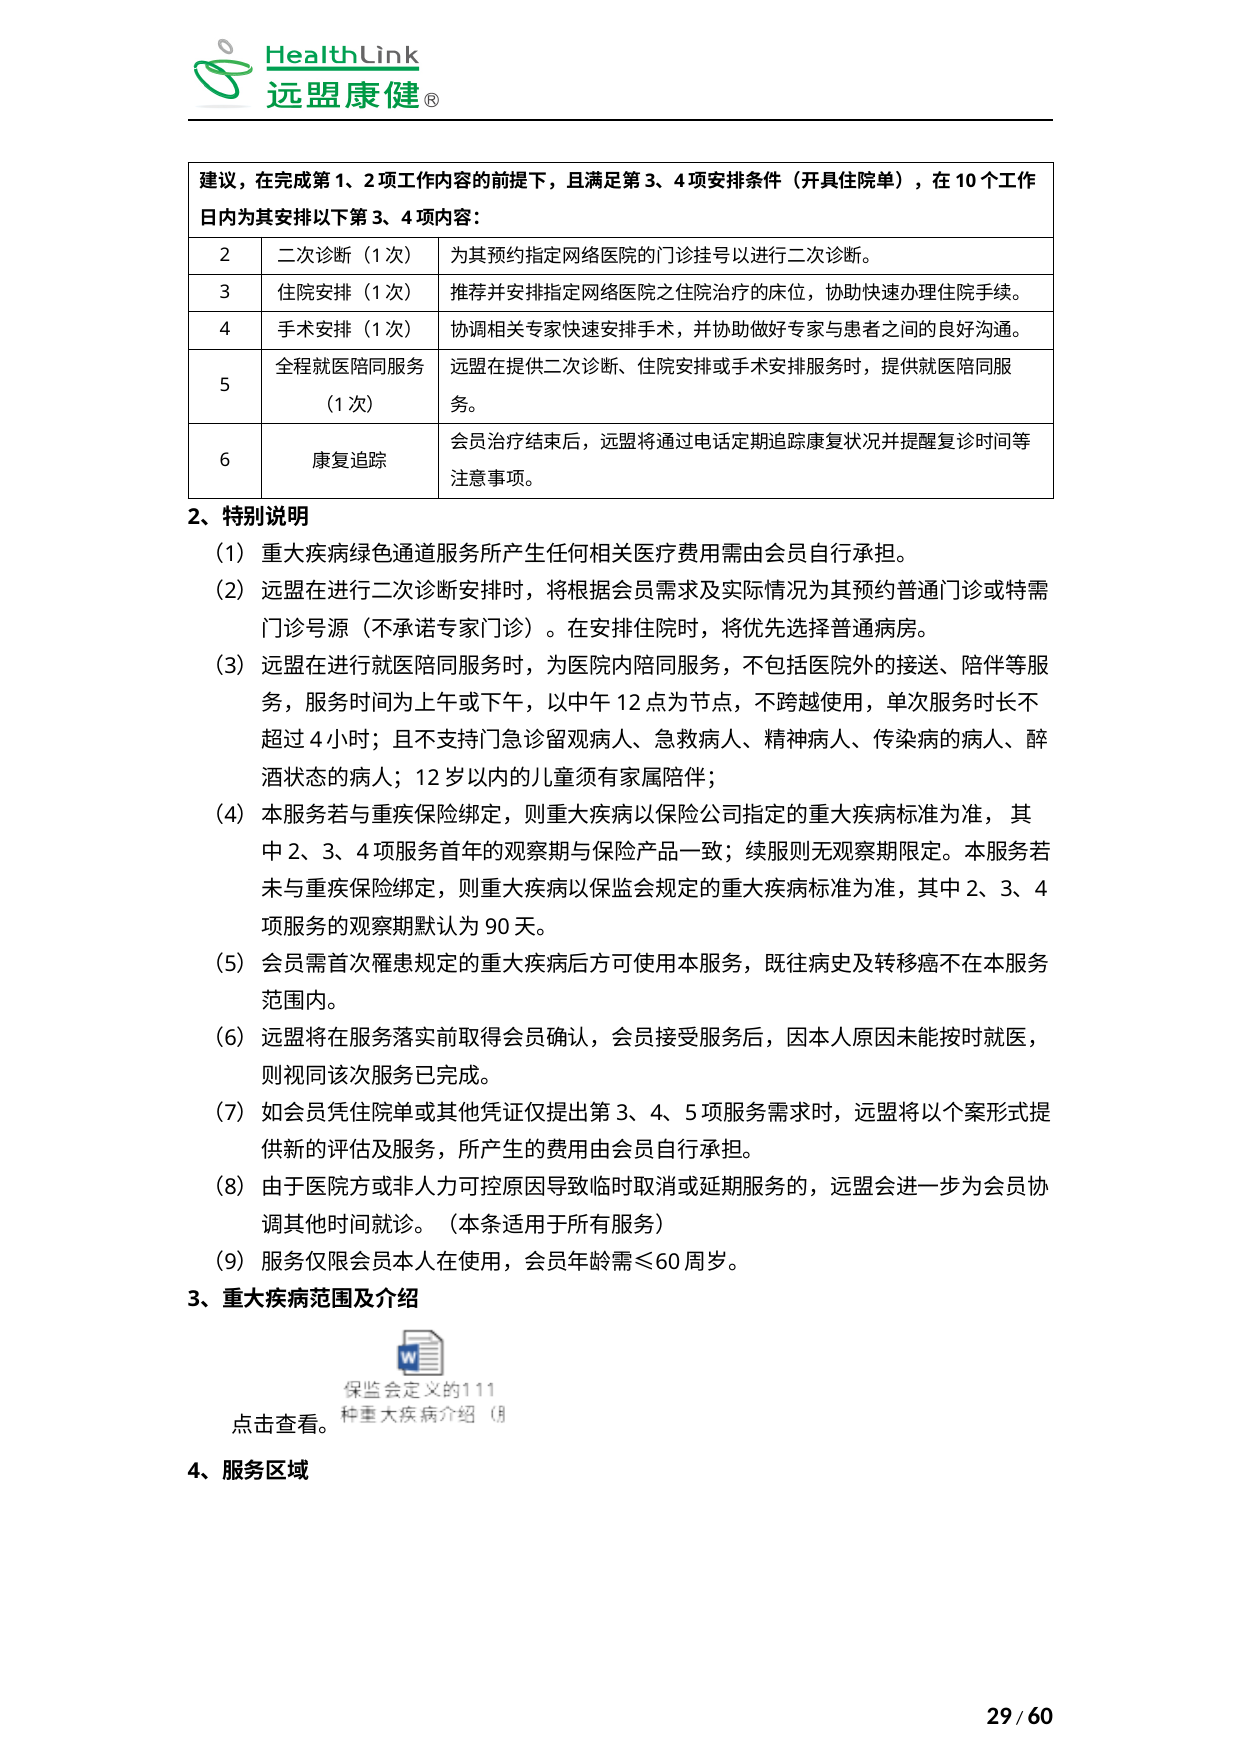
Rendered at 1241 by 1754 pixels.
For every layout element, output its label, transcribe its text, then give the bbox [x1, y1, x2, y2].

list 会员需首次罹患规定的重大疾病后方可使用本服务，既往病史及转移癌不在本服务范围内。 [202, 946, 1053, 1015]
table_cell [189, 163, 1053, 237]
table_cell 2 [189, 238, 261, 274]
text 4、服务区域 [187, 1453, 1053, 1485]
picture [187, 29, 447, 118]
table_cell 为其预约指定网络医院的门诊挂号以进行二次诊断。 [439, 238, 1053, 274]
list 远盟在进行就医陪同服务时，为医院内陪同服务，不包括医院外的接送、陪伴等服务，服务时间为上午或下午，以中午12点为节点，不跨越使用，单次服务时长不超过4小时；且不支持门急诊留观病人、急救病人、精神病人、传染病的病人、醉酒状态的病人；12岁以内的儿童须有家属陪伴； [202, 647, 1053, 792]
table_cell 远盟在提供二次诊断、住院安排或手术安排服务时，提供就医陪同服务。 [439, 350, 1053, 423]
text 2、特别说明 [187, 499, 1053, 531]
table_cell 全程就医陪同服务（1次） [262, 350, 438, 423]
list 远盟将在服务落实前取得会员确认，会员接受服务后，因本人原因未能按时就医，则视同该次服务已完成。 [202, 1020, 1053, 1090]
list 远盟在进行二次诊断安排时，将根据会员需求及实际情况为其预约普通门诊或特需门诊号源（不承诺专家门诊）。在安排住院时，将优先选择普通病房。 [202, 573, 1053, 643]
text 3、重大疾病范围及介绍 [187, 1281, 1053, 1313]
table_cell 5 [189, 350, 261, 423]
table_cell 3 [189, 275, 261, 311]
table_cell 手术安排（1次） [262, 312, 438, 348]
table_cell 会员治疗结束后，远盟将通过电话定期追踪康复状况并提醒复诊时间等注意事项。 [439, 424, 1053, 498]
table_cell 二次诊断（1次） [262, 238, 438, 274]
table_cell 康复追踪 [262, 424, 438, 498]
table_cell 4 [189, 312, 261, 348]
table_cell 协调相关专家快速安排手术，并协助做好专家与患者之间的良好沟通。 [439, 312, 1053, 348]
list 服务仅限会员本人在使用，会员年龄需≤60周岁。 [202, 1243, 1053, 1276]
table_cell 住院安排（1次） [262, 275, 438, 311]
table_cell 6 [189, 424, 261, 498]
table_cell 推荐并安排指定网络医院之住院治疗的床位，协助快速办理住院手续。 [439, 275, 1053, 311]
list 由于医院方或非人力可控原因导致临时取消或延期服务的，远盟会进一步为会员协调其他时间就诊。（本条适用于所有服务） [202, 1169, 1053, 1239]
list 本服务若与重疾保险绑定，则重大疾病以保险公司指定的重大疾病标准为准， 其中2、3、4项服务首年的观察期与保险产品一致；续服则无观察期限定。本服务若未与重疾保险绑定，则重大疾病以保监会规定的重大疾病标准为准，其中2、3、4项服务的观察期默认为90天。 [202, 797, 1053, 941]
text 点击查看。 [187, 1318, 1053, 1448]
list 如会员凭住院单或其他凭证仅提出第3、4、5项服务需求时，远盟将以个案形式提供新的评估及服务，所产生的费用由会员自行承担。 [202, 1094, 1053, 1164]
list 重大疾病绿色通道服务所产生任何相关医疗费用需由会员自行承担。 [202, 536, 1053, 568]
